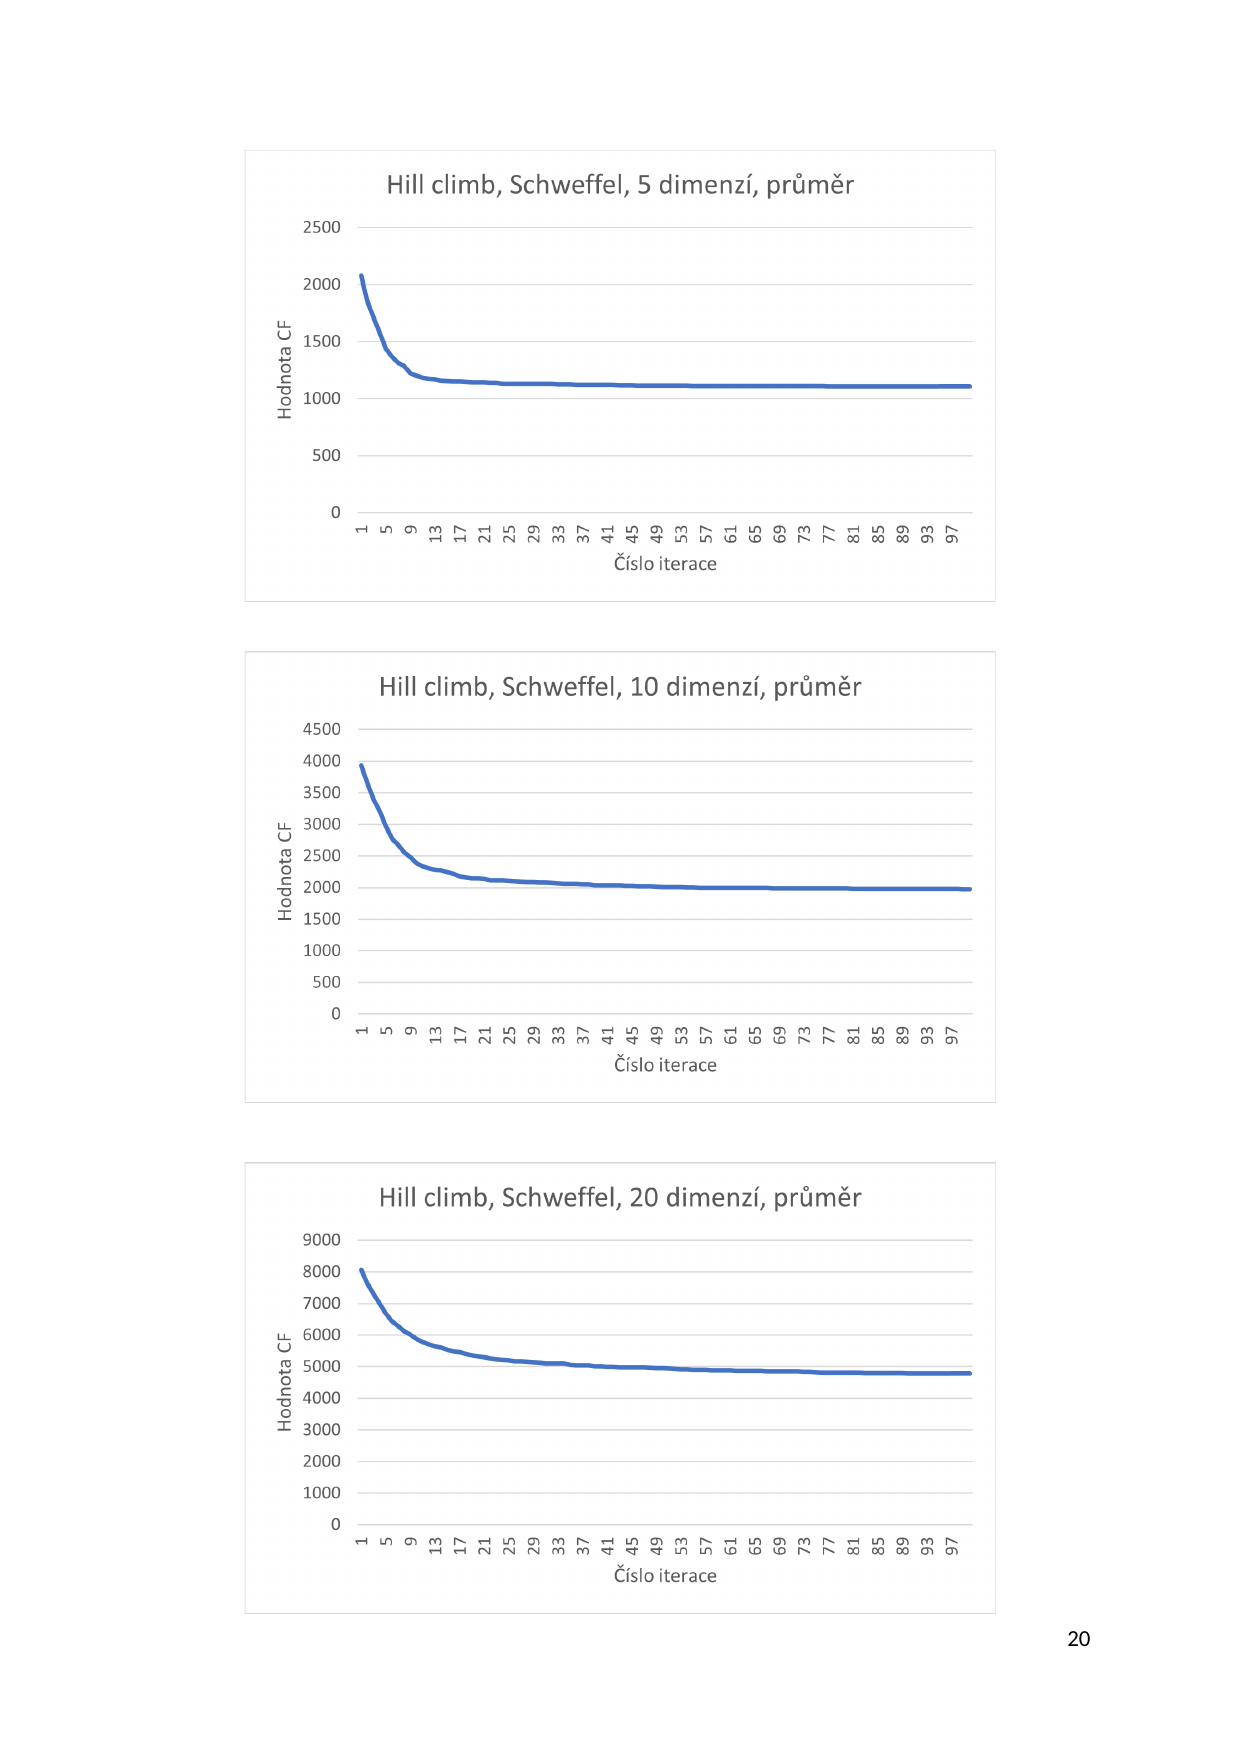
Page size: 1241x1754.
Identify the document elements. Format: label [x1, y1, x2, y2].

picture [244, 1162, 996, 1614]
picture [244, 651, 996, 1103]
picture [244, 150, 996, 602]
